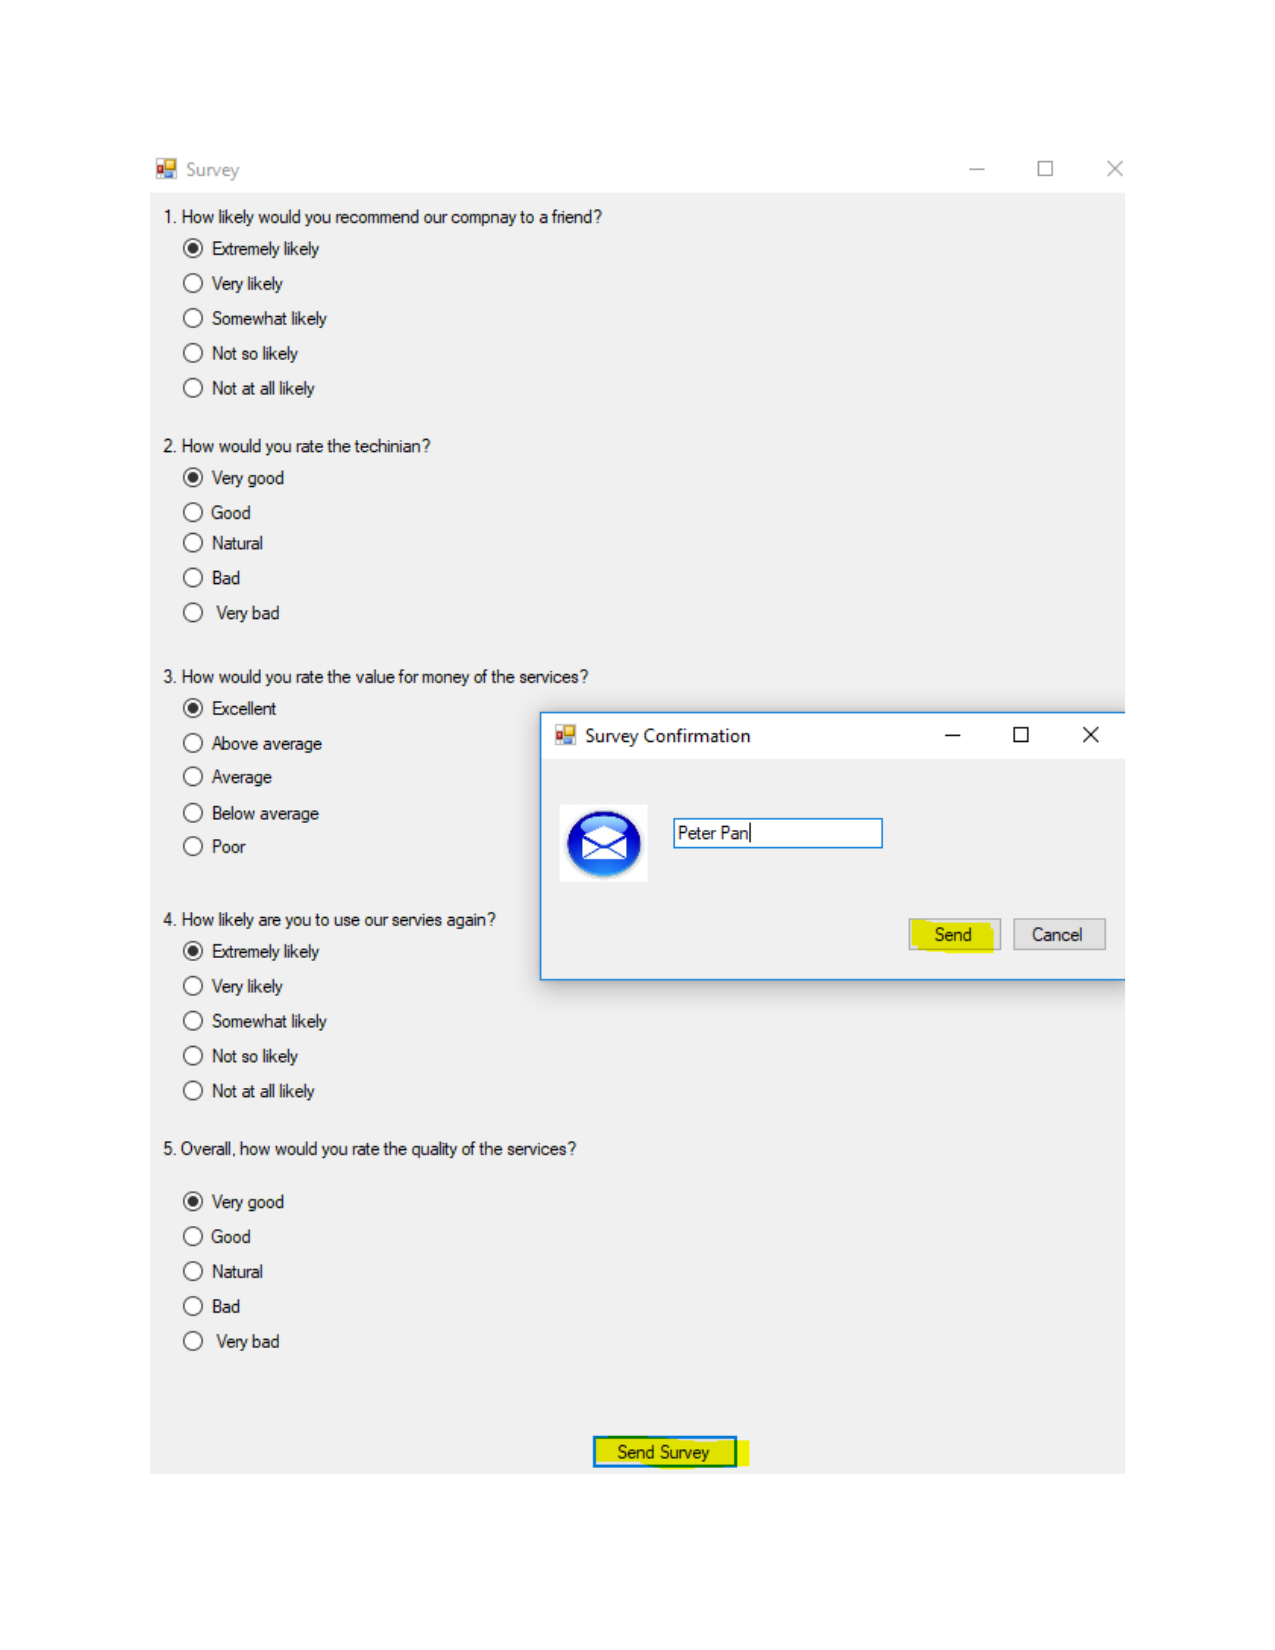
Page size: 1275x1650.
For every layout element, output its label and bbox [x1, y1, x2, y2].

picture [150, 150, 1125, 1474]
